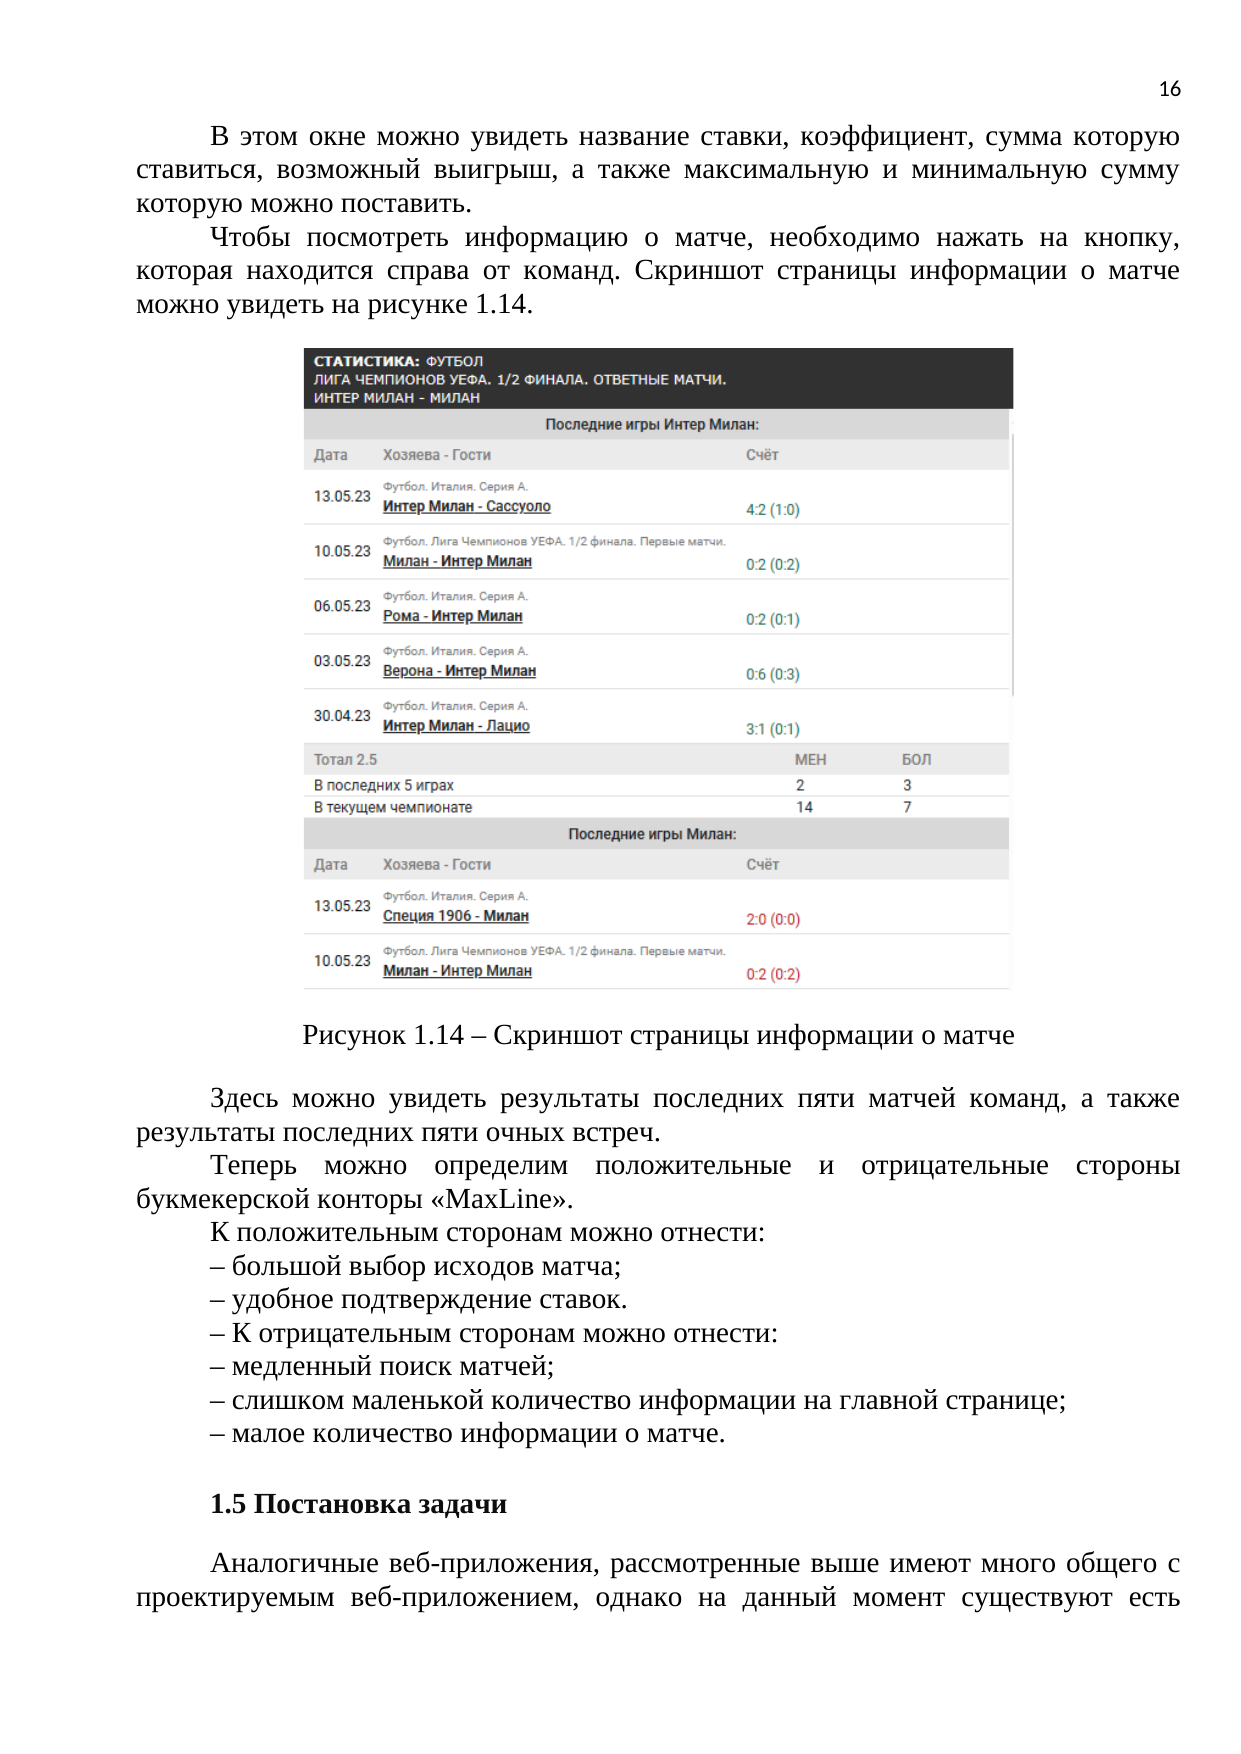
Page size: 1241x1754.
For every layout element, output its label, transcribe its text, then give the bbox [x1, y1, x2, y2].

text Теперь можно определим положительные и отрицательные стороны букмекерской конторы «MaxLine». [136, 1147, 1181, 1214]
text удобное подтверждение ставок. [136, 1281, 1181, 1315]
text К положительным сторонам можно отнести: [136, 1214, 1181, 1248]
text В этом окне можно увидеть название ставки, коэффициент, сумма которую ставиться, возможный выигрыш, а также максимальную и минимальную сумму которую можно поставить. [136, 118, 1181, 219]
text Чтобы посмотреть информацию о матче, необходимо нажать на кнопку, которая находится справа от команд. Скриншот страницы информации о матче можно увидеть на рисунке 1.14. [136, 219, 1181, 319]
text медленный поиск матчей; [136, 1348, 1181, 1382]
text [136, 1545, 1181, 1612]
text Рисунок 1.14 – Скриншот страницы информации о матче [136, 1017, 1181, 1051]
text Здесь можно увидеть результаты последних пяти матчей команд, а также результаты последних пяти очных встреч. [136, 1080, 1181, 1147]
picture [303, 348, 1014, 993]
text слишком маленькой количество информации на главной странице; [136, 1382, 1181, 1416]
text малое количество информации о матче. [136, 1416, 1181, 1449]
text большой выбор исходов матча; [136, 1248, 1181, 1281]
text К отрицательным сторонам можно отнести: [136, 1315, 1181, 1348]
text 1.5 Постановка задачи [136, 1487, 1181, 1520]
